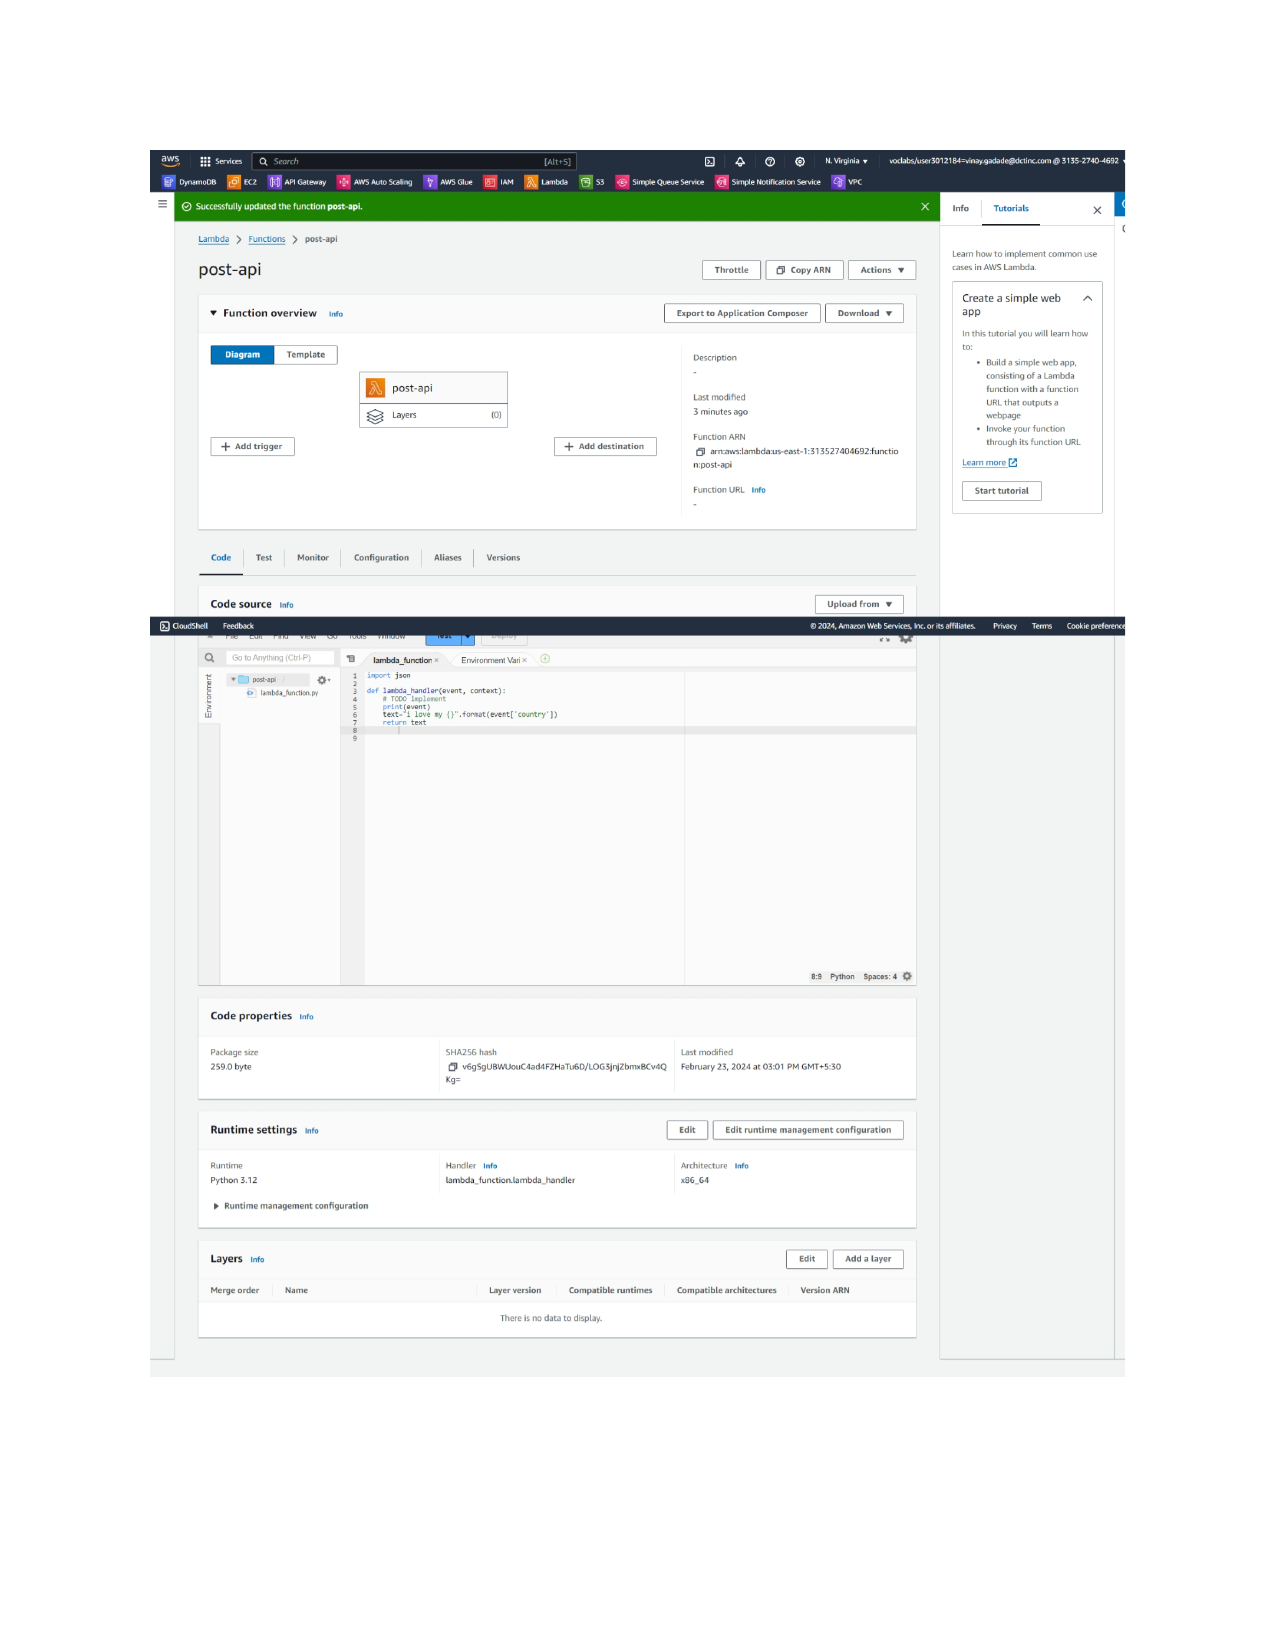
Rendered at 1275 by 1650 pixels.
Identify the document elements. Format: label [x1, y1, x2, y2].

picture [150, 150, 1125, 1377]
